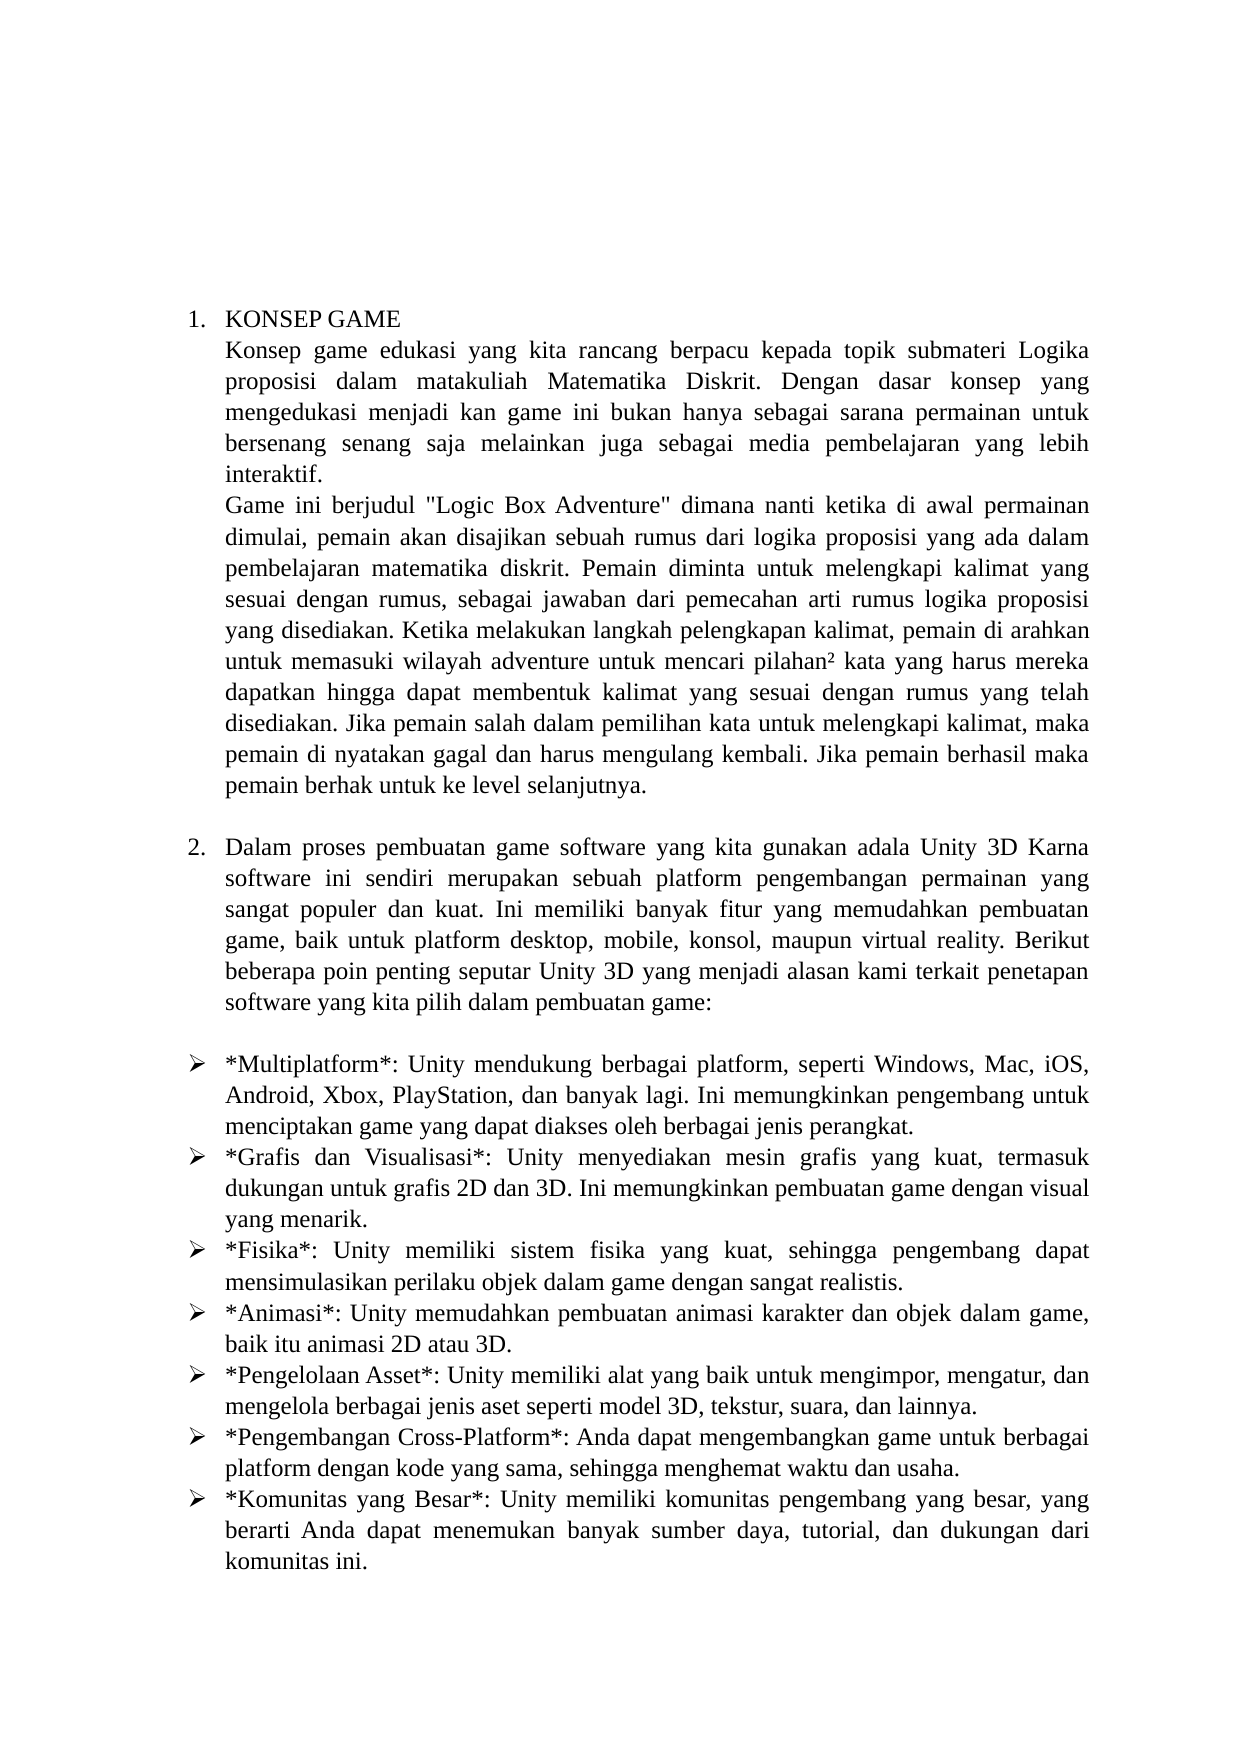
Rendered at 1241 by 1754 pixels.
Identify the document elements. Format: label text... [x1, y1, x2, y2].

list *Grafis dan Visualisasi*: Unity menyediakan mesin grafis yang kuat, termasuk dukungan untuk grafis 2D dan 3D. Ini memungkinkan pembuatan game dengan visual yang menarik. [187, 1142, 1090, 1233]
list *Fisika*: Unity memiliki sistem fisika yang kuat, sehingga pengembang dapat mensimulasikan perilaku objek dalam game dengan sangat realistis. [187, 1236, 1090, 1295]
list *Komunitas yang Besar*: Unity memiliki komunitas pengembang yang besar, yang berarti Anda dapat menemukan banyak sumber daya, tutorial, dan dukungan dari komunitas ini. [187, 1484, 1090, 1575]
list *Pengelolaan Asset*: Unity memiliki alat yang baik untuk mengimpor, mengatur, dan mengelola berbagai jenis aset seperti model 3D, tekstur, suara, dan lainnya. [187, 1360, 1090, 1419]
list Dalam proses pembuatan game software yang kita gunakan adala Unity 3D Karna software ini sendiri merupakan sebuah platform pengembangan permainan yang sangat populer dan kuat. Ini memiliki banyak fitur yang memudahkan pembuatan game, baik untuk platform desktop, mobile, konsol, maupun virtual reality. Berikut beberapa poin penting seputar Unity 3D yang menjadi alasan kami terkait penetapan software yang kita pilih dalam pembuatan game: [187, 832, 1090, 1016]
list *Multiplatform*: Unity mendukung berbagai platform, seperti Windows, Mac, iOS, Android, Xbox, PlayStation, dan banyak lagi. Ini memungkinkan pengembang untuk menciptakan game yang dapat diakses oleh berbagai jenis perangkat. [187, 1049, 1090, 1140]
list *Pengembangan Cross-Platform*: Anda dapat mengembangkan game untuk berbagai platform dengan kode yang sama, sehingga menghemat waktu dan usaha. [187, 1422, 1090, 1482]
list Konsep game edukasi yang kita rancang berpacu kepada topik submateri Logika proposisi dalam matakuliah Matematika Diskrit. Dengan dasar konsep yang mengedukasi menjadi kan game ini bukan hanya sebagai sarana permainan untuk bersenang senang saja melainkan juga sebagai media pembelajaran yang lebih interaktif. [225, 335, 1090, 488]
list *Animasi*: Unity memudahkan pembuatan animasi karakter dan objek dalam game, baik itu animasi 2D atau 3D. [187, 1298, 1090, 1357]
list KONSEP GAME [187, 304, 1090, 333]
list Game ini berjudul "Logic Box Adventure" dimana nanti ketika di awal permainan dimulai, pemain akan disajikan sebuah rumus dari logika proposisi yang ada dalam pembelajaran matematika diskrit. Pemain diminta untuk melengkapi kalimat yang sesuai dengan rumus, sebagai jawaban dari pemecahan arti rumus logika proposisi yang disediakan. Ketika melakukan langkah pelengkapan kalimat, pemain di arahkan untuk memasuki wilayah adventure untuk mencari pilahan² kata yang harus mereka dapatkan hingga dapat membentuk kalimat yang sesuai dengan rumus yang telah disediakan. Jika pemain salah dalam pemilihan kata untuk melengkapi kalimat, maka pemain di nyatakan gagal dan harus mengulang kembali. Jika pemain berhasil maka pemain berhak untuk ke level selanjutnya. [225, 491, 1090, 799]
